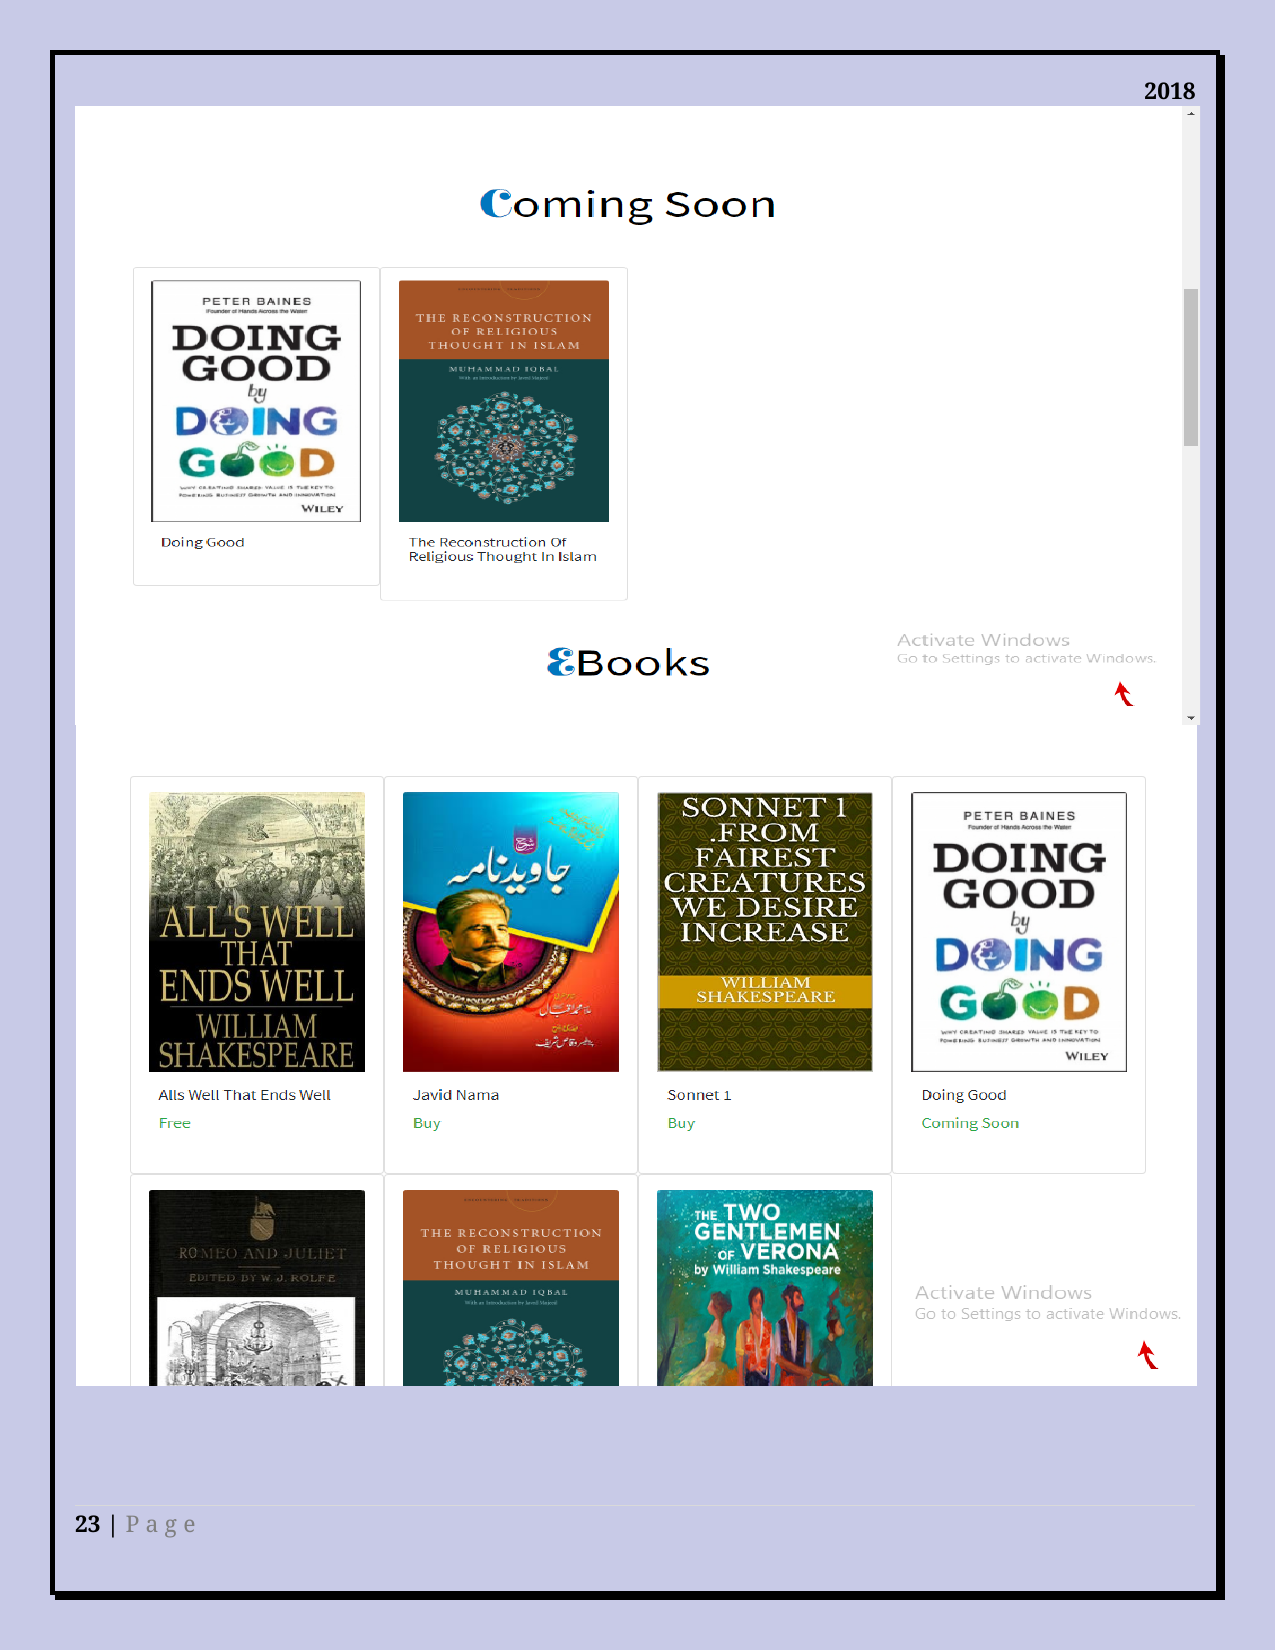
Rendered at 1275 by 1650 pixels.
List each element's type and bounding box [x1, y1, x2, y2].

picture [75, 106, 1200, 1384]
